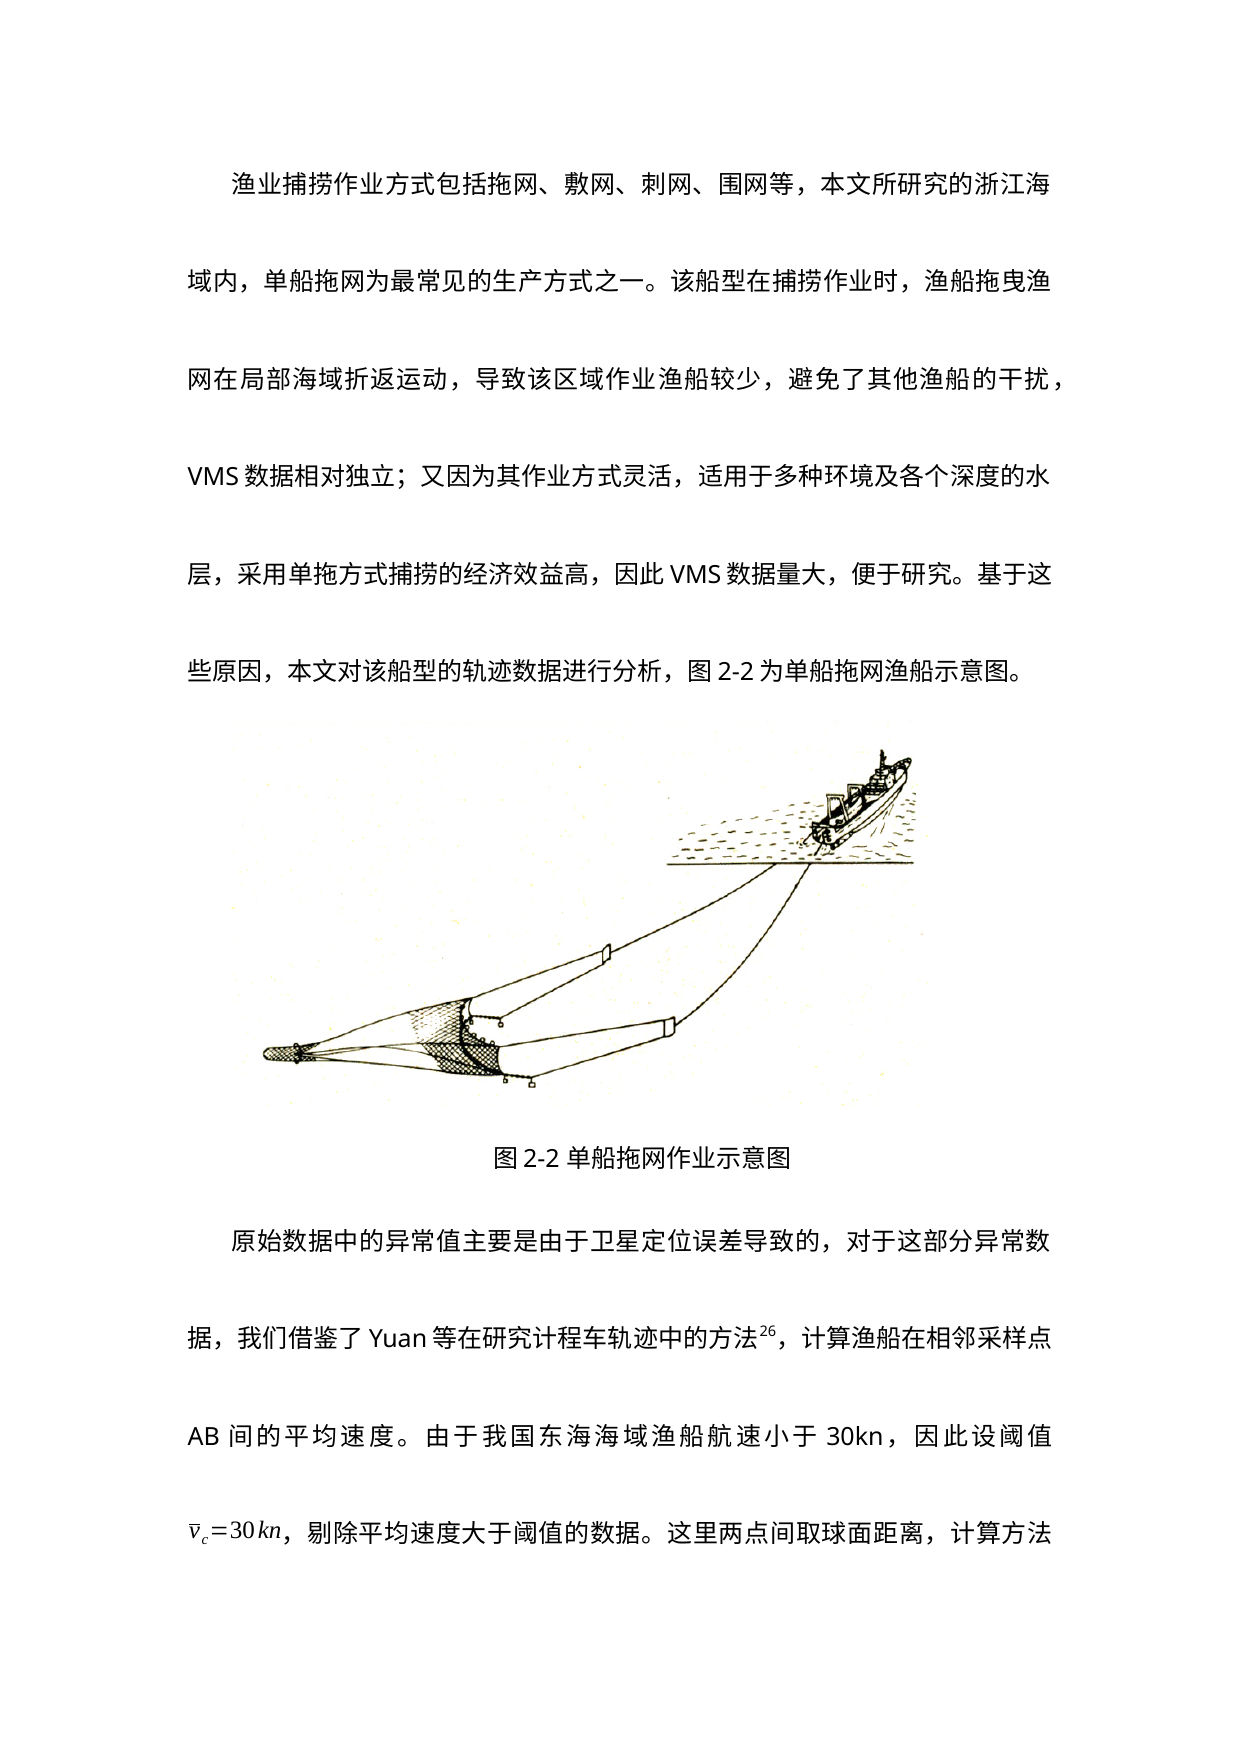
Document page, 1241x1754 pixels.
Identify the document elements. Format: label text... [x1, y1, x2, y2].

text 图2-2 单船拖网作业示意图 [187, 1124, 1053, 1189]
picture [231, 720, 929, 1106]
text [187, 1207, 1053, 1564]
text 渔业捕捞作业方式包括拖网、敷网、刺网、围网等，本文所研究的浙江海域内，单船拖网为最常见的生产方式之一。该船型在捕捞作业时，渔船拖曳渔网在局部海域折返运动，导致该区域作业渔船较少，避免了其他渔船的干扰，VMS数据相对独立；又因为其作业方式灵活，适用于多种环境及各个深度的水层，采用单拖方式捕捞的经济效益高，因此VMS数据量大，便于研究。基于这些原因，本文对该船型的轨迹数据进行分析，图2-2为单船拖网渔船示意图。 [187, 150, 1053, 702]
